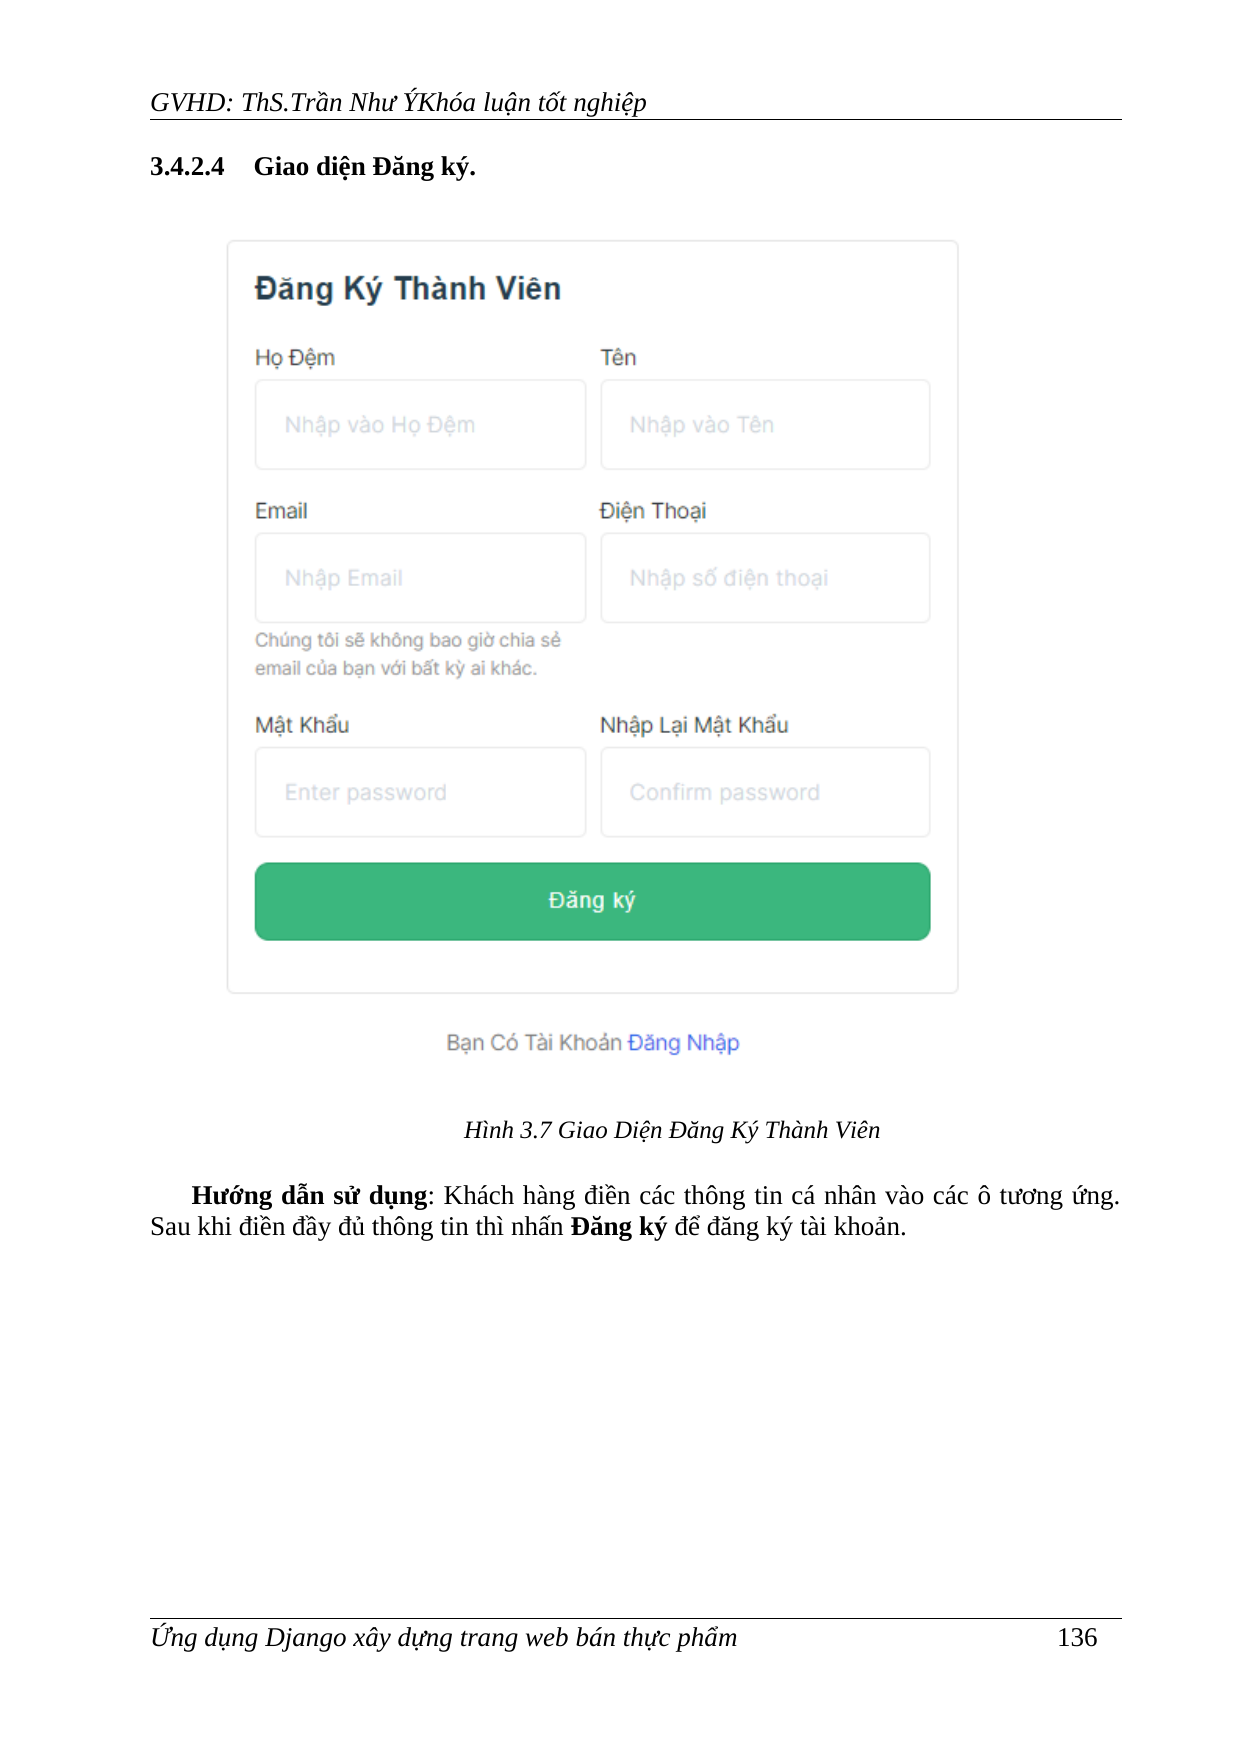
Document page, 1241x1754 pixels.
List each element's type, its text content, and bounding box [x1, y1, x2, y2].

subtitle Giao diện Đăng ký. [150, 150, 1122, 181]
text Hướng dẫn sử dụng: Khách hàng điền các thông tin cá nhân vào các ô tương ứng. Sau khi điền đầy đủ thông tin thì nhấn Đăng ký để đăng ký tài khoản. [150, 1179, 1122, 1242]
picture [191, 209, 1031, 1088]
text Hình 3.7 Giao Diện Đăng Ký Thành Viên [150, 1115, 1122, 1144]
